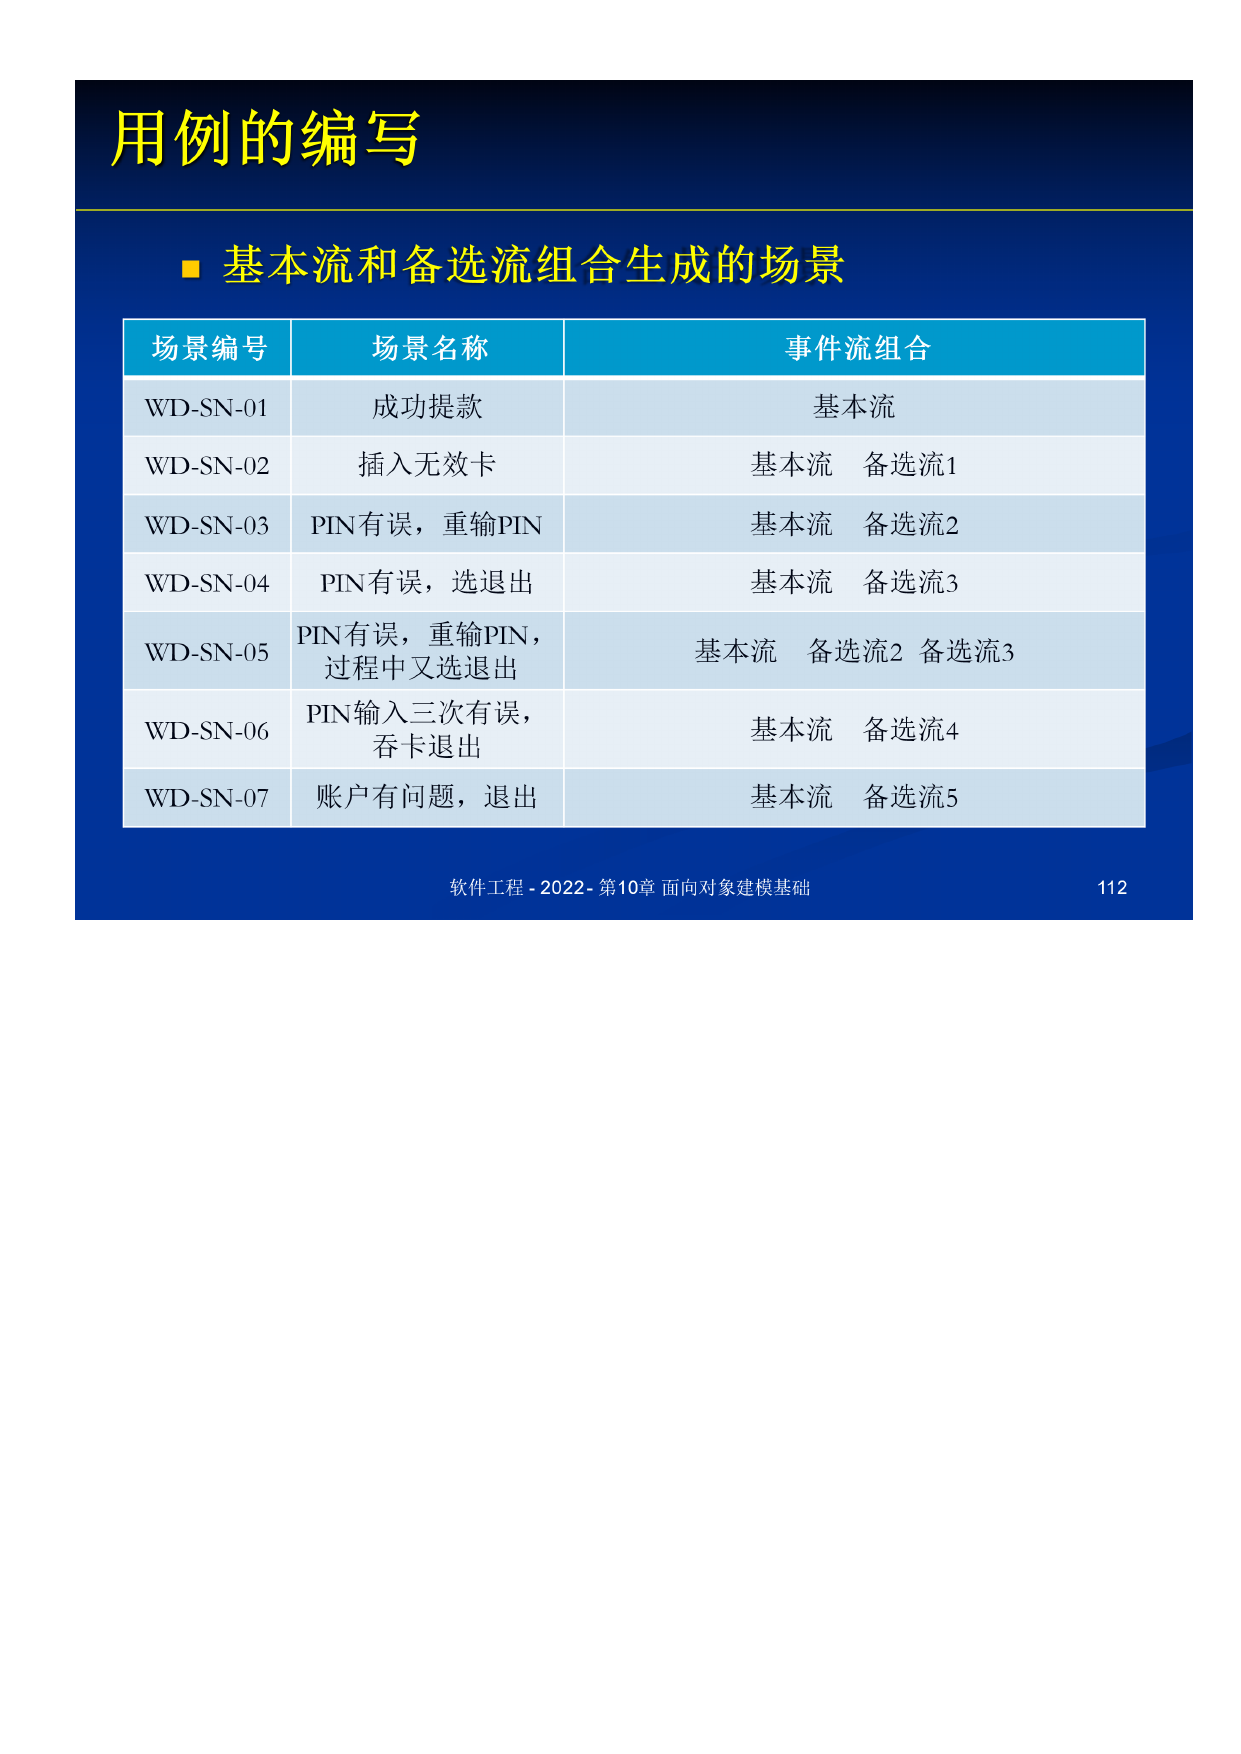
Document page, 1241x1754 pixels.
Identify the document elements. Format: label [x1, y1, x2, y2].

picture [75, 80, 1193, 920]
